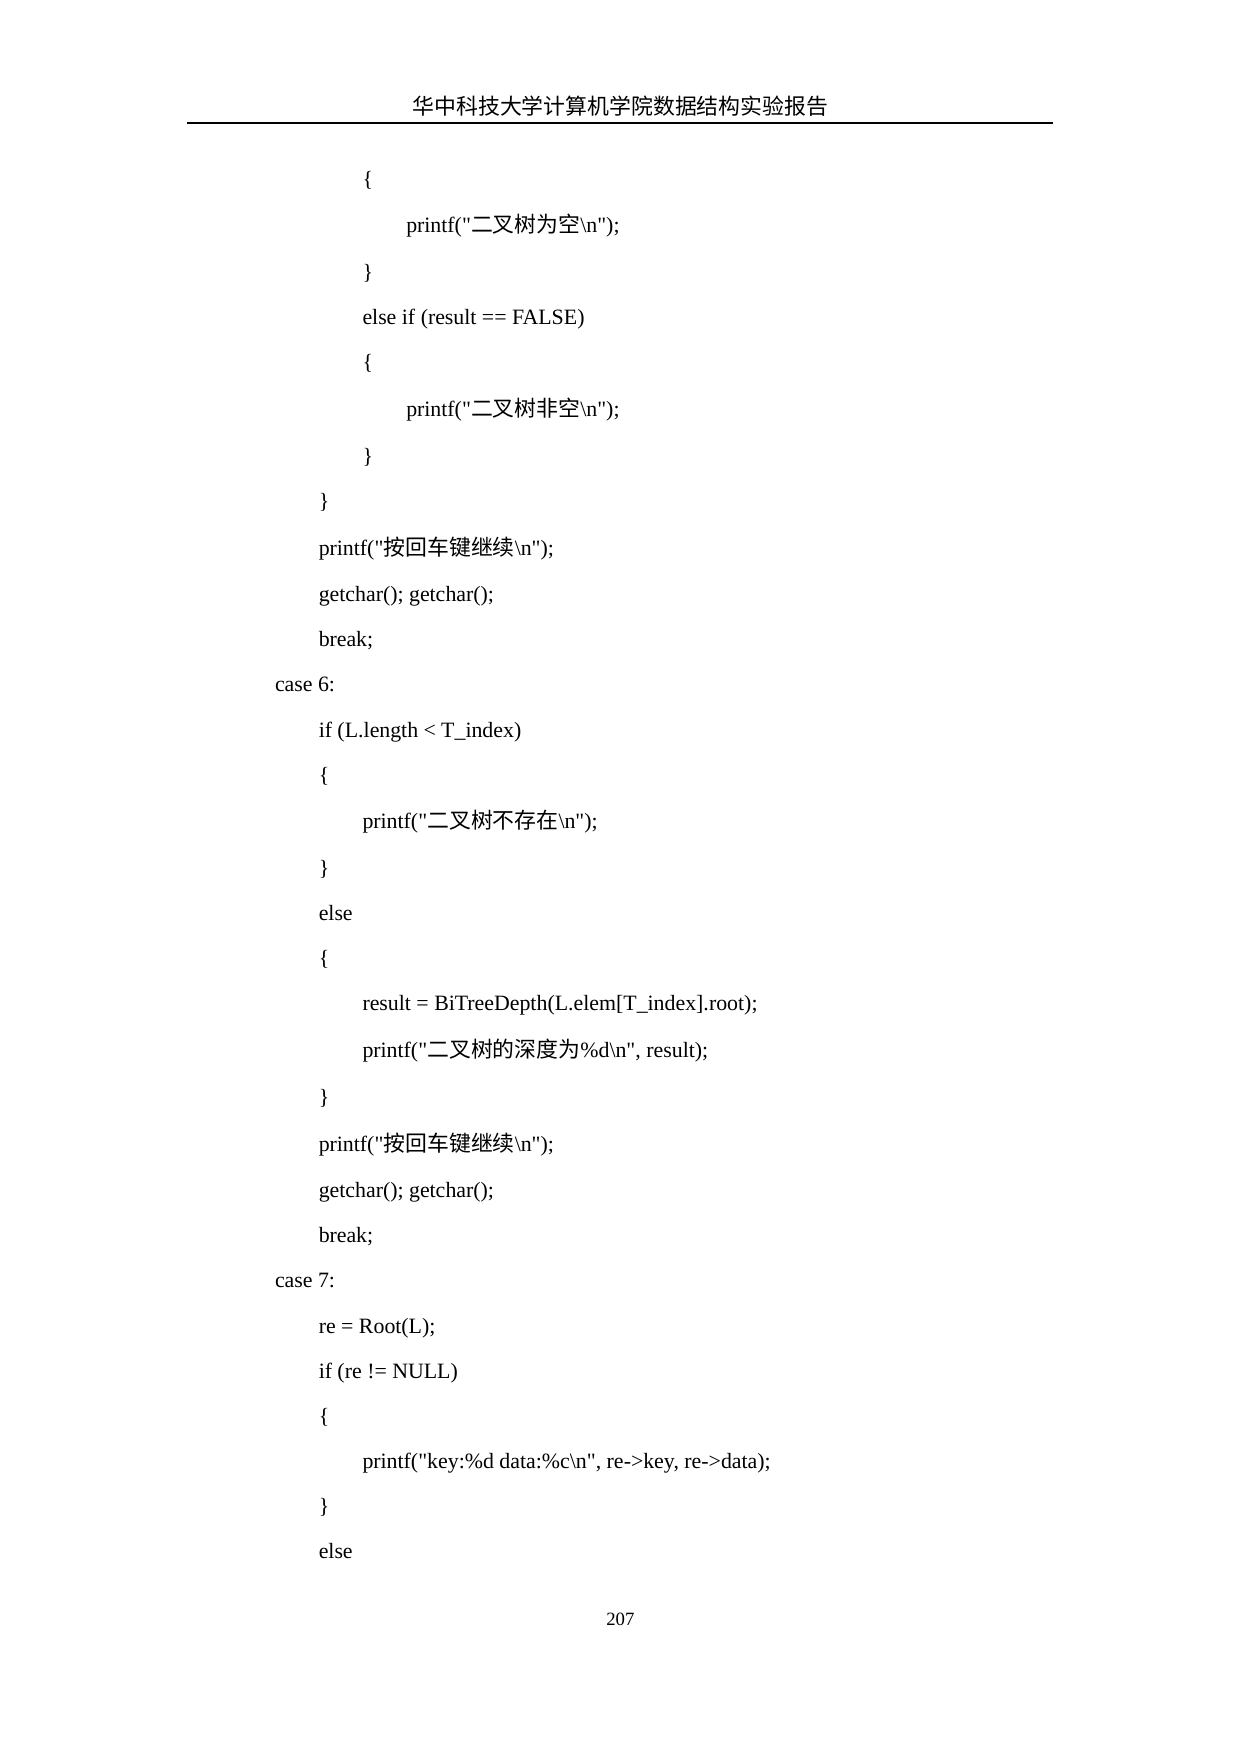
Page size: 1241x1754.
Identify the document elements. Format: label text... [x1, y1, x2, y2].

text } [187, 1489, 1053, 1522]
text } [187, 439, 1053, 472]
text case 7: [187, 1264, 1053, 1296]
text { [187, 942, 1053, 974]
text printf("按回车键继续\n"); [187, 1125, 1053, 1158]
text printf("二叉树的深度为%d\n", result); [187, 1032, 1053, 1064]
text { [187, 758, 1053, 791]
text if (L.length < T_index) [187, 713, 1053, 745]
text printf("按回车键继续\n"); [187, 529, 1053, 562]
text re = Root(L); [187, 1309, 1053, 1341]
text printf("二叉树不存在\n"); [187, 803, 1053, 836]
text { [187, 162, 1053, 194]
text } [187, 484, 1053, 517]
text else [187, 897, 1053, 929]
text if (re != NULL) [187, 1354, 1053, 1387]
text getchar(); getchar(); [187, 1174, 1053, 1206]
text break; [187, 1219, 1053, 1251]
text result = BiTreeDepth(L.elem[T_index].root); [187, 987, 1053, 1019]
text { [187, 346, 1053, 378]
text break; [187, 623, 1053, 655]
text getchar(); getchar(); [187, 578, 1053, 610]
text case 6: [187, 668, 1053, 700]
text else if (result == FALSE) [187, 301, 1053, 333]
text printf("二叉树非空\n"); [187, 391, 1053, 423]
text printf("二叉树为空\n"); [187, 207, 1053, 239]
text else [187, 1534, 1053, 1567]
text printf("key:%d data:%c\n", re->key, re->data); [187, 1444, 1053, 1477]
text } [187, 255, 1053, 288]
text { [187, 1399, 1053, 1432]
text } [187, 1080, 1053, 1113]
text } [187, 851, 1053, 884]
